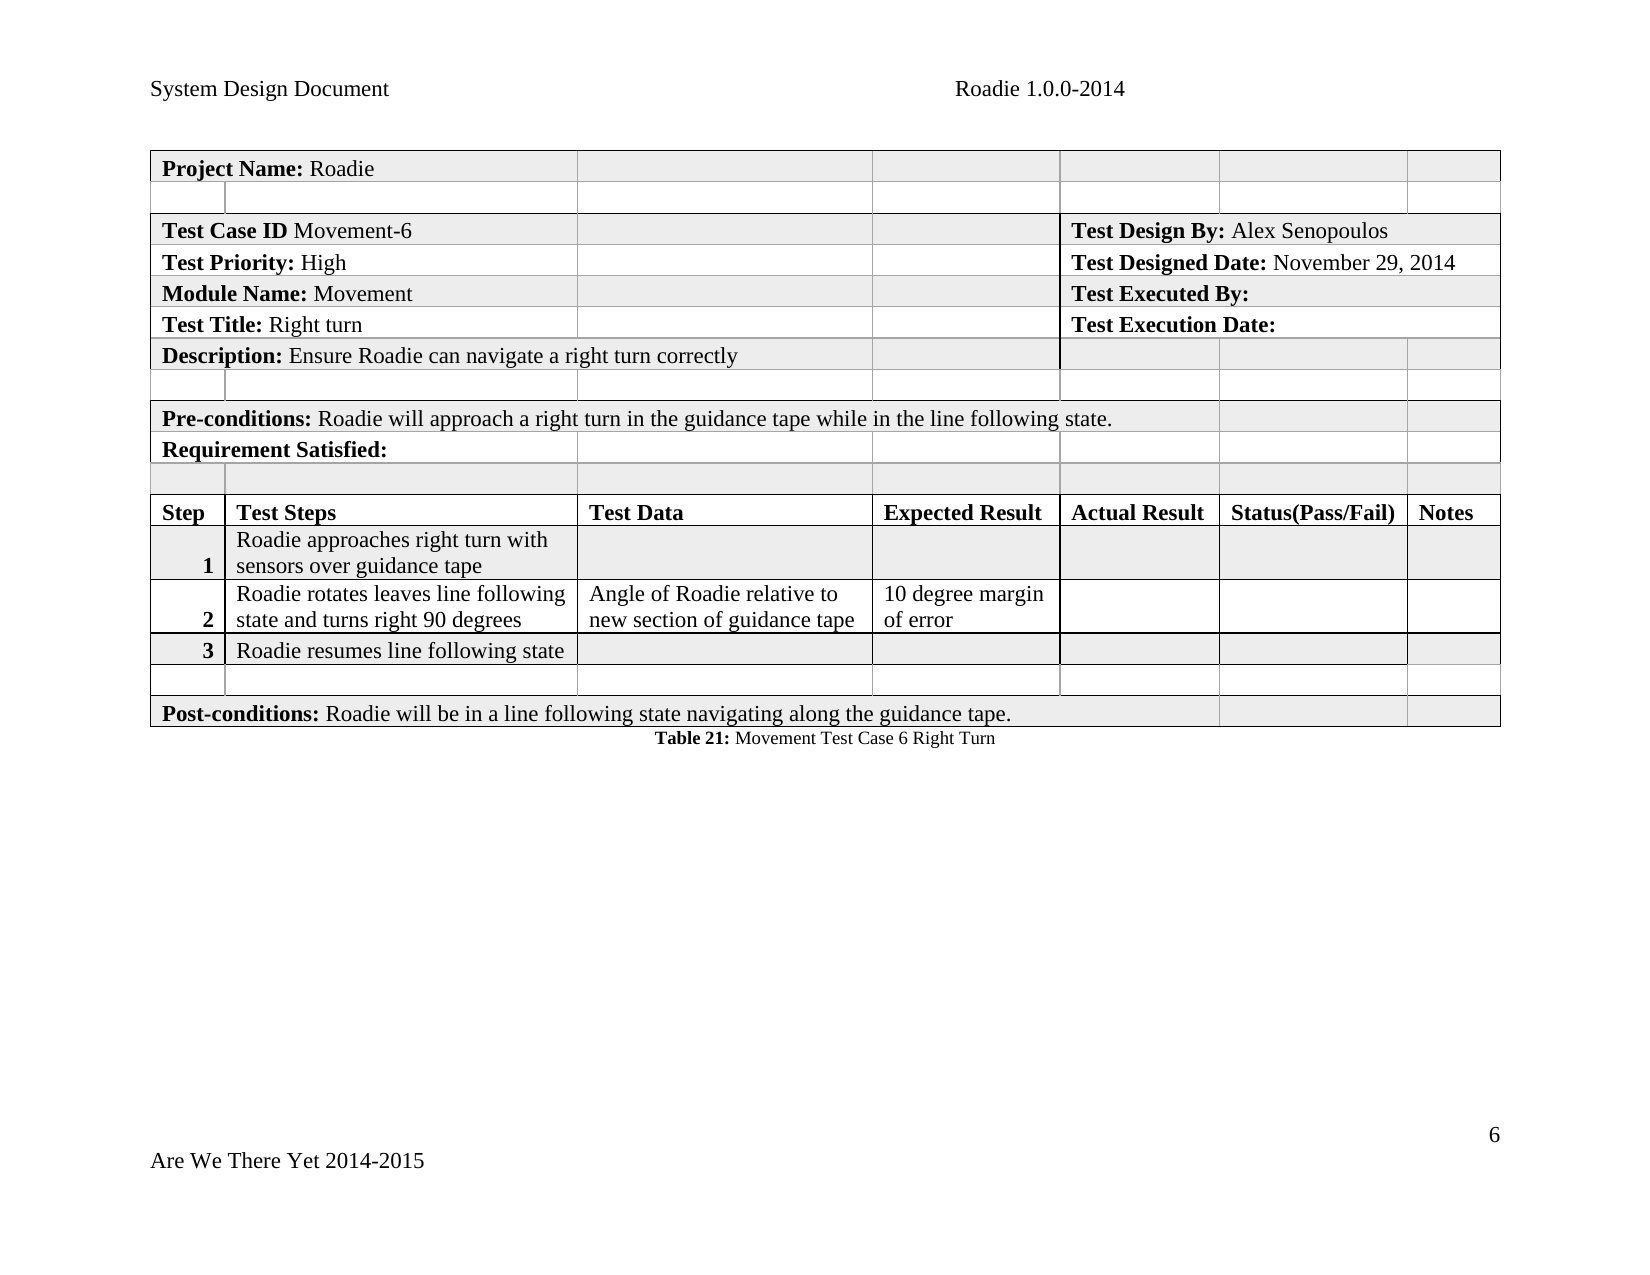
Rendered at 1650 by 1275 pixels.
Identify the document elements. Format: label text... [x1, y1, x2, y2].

table_cell [1061, 580, 1219, 632]
table_cell [1061, 432, 1219, 462]
table_cell Notes [1408, 495, 1500, 525]
table_cell Module Name: Movement [151, 276, 577, 306]
table_cell [1408, 182, 1500, 212]
table_cell [873, 634, 1059, 664]
table_cell [1220, 464, 1407, 494]
table_cell Roadie resumes line following state [226, 634, 577, 664]
table_cell [226, 464, 577, 494]
table_cell Roadie rotates leaves line following state and turns right 90 degrees [226, 580, 577, 632]
table_cell [1220, 182, 1407, 212]
table_cell Test Data [578, 495, 872, 525]
table_cell [1061, 634, 1219, 664]
table_cell [873, 339, 1059, 369]
table_cell Step [151, 495, 224, 525]
table_cell Test Steps [226, 495, 577, 525]
table_cell [151, 182, 224, 212]
table_cell 2 [151, 580, 224, 632]
table_cell [873, 276, 1059, 306]
table_header [1220, 151, 1407, 181]
table_cell Requirement Satisfied: [151, 432, 577, 462]
table_header [1408, 151, 1500, 181]
table_cell [1061, 339, 1219, 369]
table_cell Test Execution Date: [1061, 307, 1500, 337]
table_cell Test Case ID Movement-6 [151, 214, 577, 244]
table_cell [578, 214, 872, 244]
table_cell [1061, 370, 1219, 400]
table_cell [1220, 370, 1407, 400]
table_cell [1220, 634, 1407, 664]
table_cell [1220, 432, 1407, 462]
table_cell Actual Result [1061, 495, 1219, 525]
table_cell [873, 182, 1059, 212]
table_cell [1061, 464, 1219, 494]
table_cell [1220, 526, 1407, 579]
table_cell Test Title: Right turn [151, 307, 577, 337]
table_cell Roadie approaches right turn with sensors over guidance tape [226, 526, 577, 579]
table_cell Status(Pass/Fail) [1220, 495, 1407, 525]
table_cell [1220, 401, 1407, 431]
table_cell [226, 665, 577, 695]
table_cell [1408, 665, 1500, 695]
table_cell [1061, 665, 1219, 695]
table_cell [578, 464, 872, 494]
table_cell [1220, 665, 1407, 695]
table_cell [1061, 182, 1219, 212]
table_cell 10 degree margin of error [873, 580, 1059, 632]
table_cell [1408, 401, 1500, 431]
table_cell Angle of Roadie relative to new section of guidance tape [578, 580, 872, 632]
table_cell Description: Ensure Roadie can navigate a right turn correctly [151, 339, 872, 369]
table_header [873, 151, 1059, 181]
table_cell [578, 370, 872, 400]
table_cell Expected Result [873, 495, 1059, 525]
table_cell [1220, 580, 1407, 632]
table_cell [578, 526, 872, 579]
table_header Project Name: Roadie [151, 151, 577, 181]
table_cell [1408, 696, 1500, 726]
table_cell [873, 432, 1059, 462]
table_cell [1061, 526, 1219, 579]
table_cell [1408, 464, 1500, 494]
table_cell Test Designed Date: November 29, 2014 [1061, 245, 1500, 275]
table_cell 3 [151, 634, 224, 664]
table_cell [151, 370, 224, 400]
table_header [578, 151, 872, 181]
table_cell Pre-conditions: Roadie will approach a right turn in the guidance tape while in the line following state. [151, 401, 1219, 431]
table_cell Test Executed By: [1061, 276, 1500, 306]
table_cell [1408, 339, 1500, 369]
table_cell [873, 214, 1059, 244]
table_cell [226, 182, 577, 212]
table_cell [578, 276, 872, 306]
table_cell [873, 526, 1059, 579]
table_cell [1408, 370, 1500, 400]
table_cell 1 [151, 526, 224, 579]
table_cell [873, 245, 1059, 275]
table_cell [578, 634, 872, 664]
table_cell [578, 432, 872, 462]
table_cell [151, 464, 224, 494]
table_cell [873, 370, 1059, 400]
table_cell [873, 665, 1059, 695]
table_cell [1408, 580, 1500, 632]
table_cell [578, 182, 872, 212]
table_cell [578, 245, 872, 275]
table_header [1061, 151, 1219, 181]
table_cell [578, 665, 872, 695]
table_cell [1220, 696, 1407, 726]
table_cell [873, 307, 1059, 337]
table_cell [873, 464, 1059, 494]
text Table 21: Movement Test Case 6 Right Turn [150, 727, 1500, 749]
table_cell [1408, 634, 1500, 664]
table_cell [578, 307, 872, 337]
table_cell [1408, 526, 1500, 579]
table_cell Test Design By: Alex Senopoulos [1061, 214, 1500, 244]
table_cell [1220, 339, 1407, 369]
table_cell Post-conditions: Roadie will be in a line following state navigating along the guidance tape. [151, 696, 1219, 726]
table_cell [226, 370, 577, 400]
table_cell [1408, 432, 1500, 462]
table_cell [151, 665, 224, 695]
table_cell Test Priority: High [151, 245, 577, 275]
